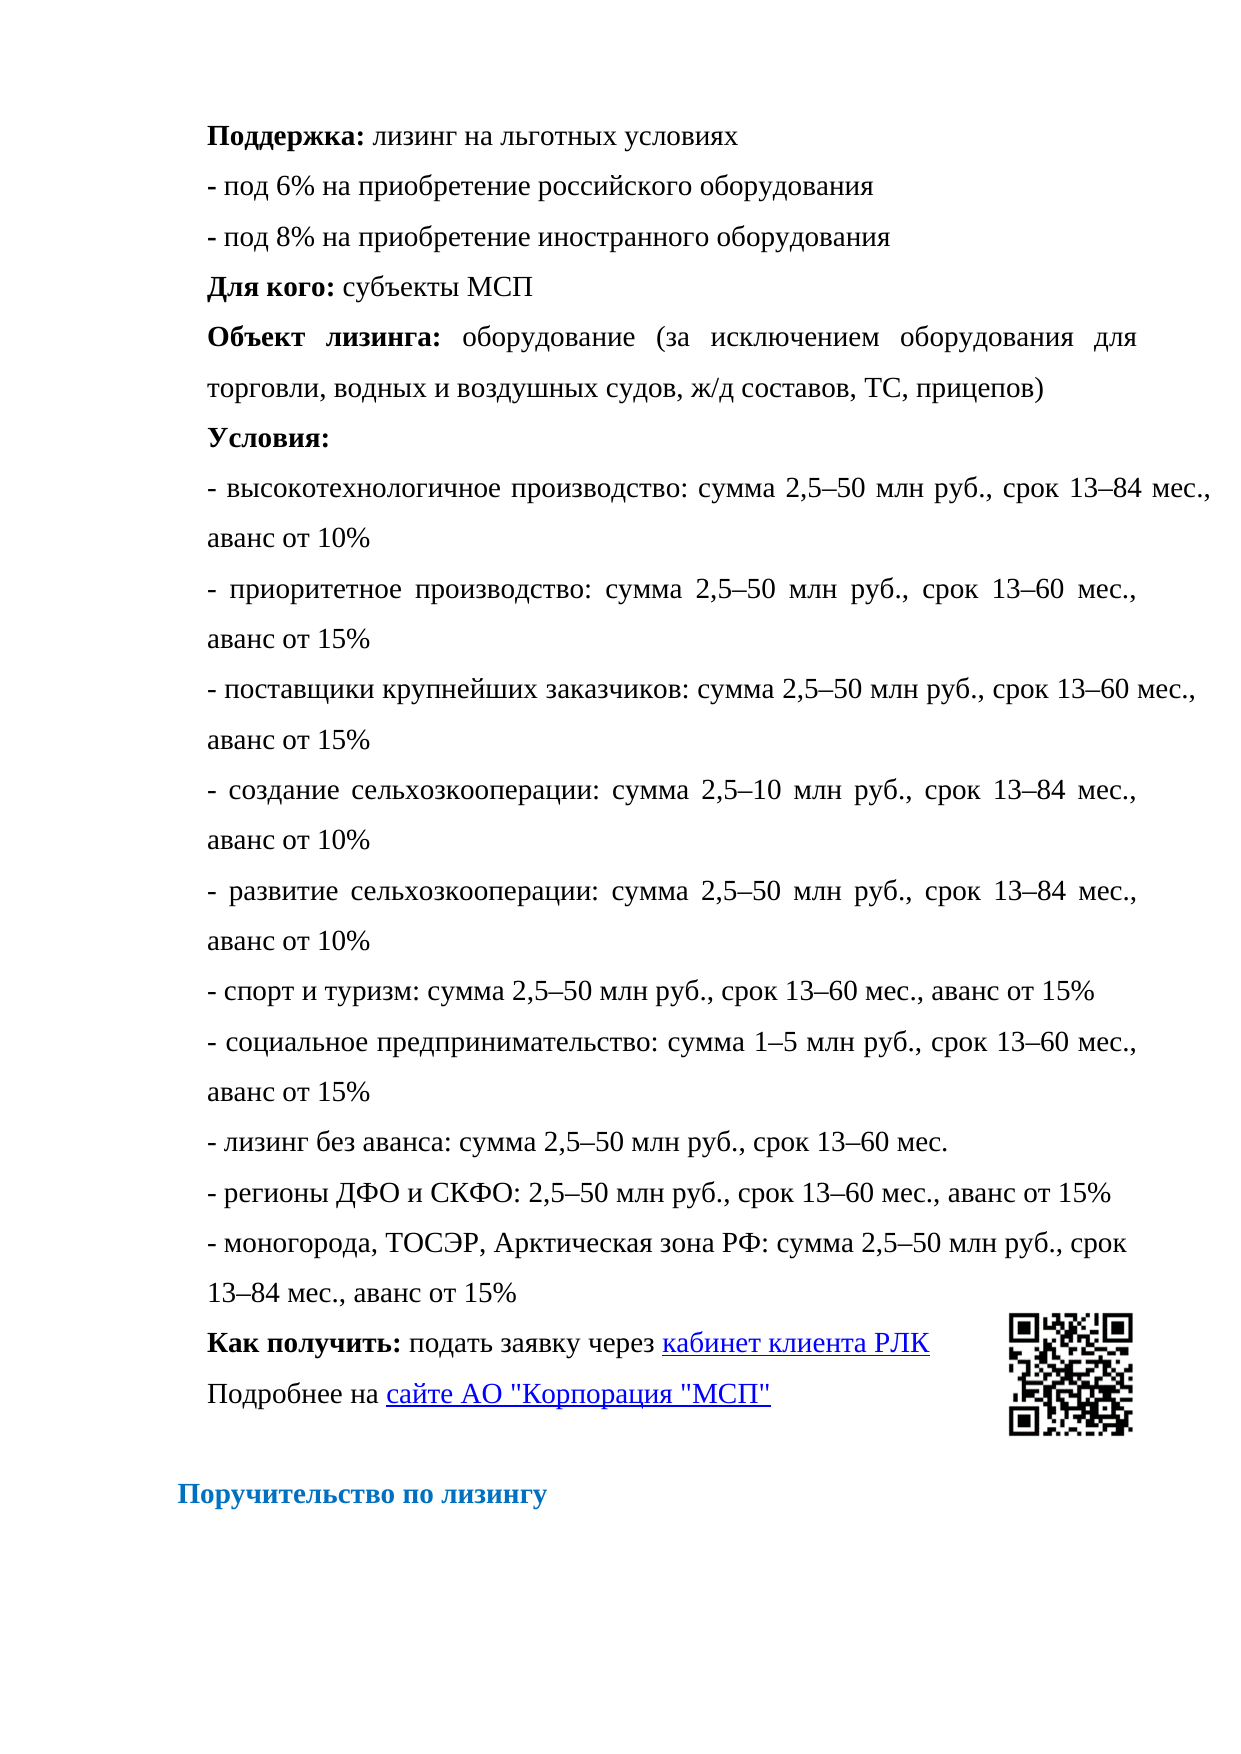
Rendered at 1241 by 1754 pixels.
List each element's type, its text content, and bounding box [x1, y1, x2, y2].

text - регионы ДФО и СКФО: 2,5–50 млн руб., срок 13–60 мес., аванс от 15% [207, 1175, 1138, 1208]
text Условия: [207, 420, 1138, 453]
text Как получить: подать заявку через кабинет клиента РЛК [207, 1326, 1006, 1359]
picture [1006, 1310, 1134, 1440]
text - моногорода, ТОСЭР, Арктическая зона РФ: сумма 2,5–50 млн руб., срок 13–84 мес., аванс от 15% [207, 1225, 1138, 1309]
text - приоритетное производство: сумма 2,5–50 млн руб., срок 13–60 мес., аванс от 15% [207, 571, 1138, 655]
text - высокотехнологичное производство: сумма 2,5–50 млн руб., срок 13–84 мес., аванс от 10% [207, 470, 1212, 554]
text Подробнее на сайте АО "Корпорация "МСП" [207, 1376, 1006, 1409]
text Поддержка: лизинг на льготных условиях [207, 118, 1138, 152]
text - спорт и туризм: сумма 2,5–50 млн руб., срок 13–60 мес., аванс от 15% [207, 973, 1138, 1007]
text - под 6% на приобретение российского оборудования [207, 168, 1138, 202]
text Для кого: субъекты МСП [207, 269, 1138, 303]
text - социальное предпринимательство: сумма 1–5 млн руб., срок 13–60 мес., аванс от 15% [207, 1024, 1138, 1108]
text - развитие сельхозкооперации: сумма 2,5–50 млн руб., срок 13–84 мес., аванс от 10% [207, 873, 1138, 957]
text Поручительство по лизингу [177, 1477, 1138, 1510]
text - лизинг без аванса: сумма 2,5–50 млн руб., срок 13–60 мес. [207, 1124, 1138, 1158]
text - поставщики крупнейших заказчиков: сумма 2,5–50 млн руб., срок 13–60 мес., аванс от 15% [207, 672, 1197, 755]
text - создание сельхозкооперации: сумма 2,5–10 млн руб., срок 13–84 мес., аванс от 10% [207, 772, 1138, 856]
text Объект лизинга: оборудование (за исключением оборудования для торговли, водных и воздушных судов, ж/д составов, ТС, прицепов) [207, 319, 1138, 403]
text - под 8% на приобретение иностранного оборудования [207, 219, 1138, 252]
